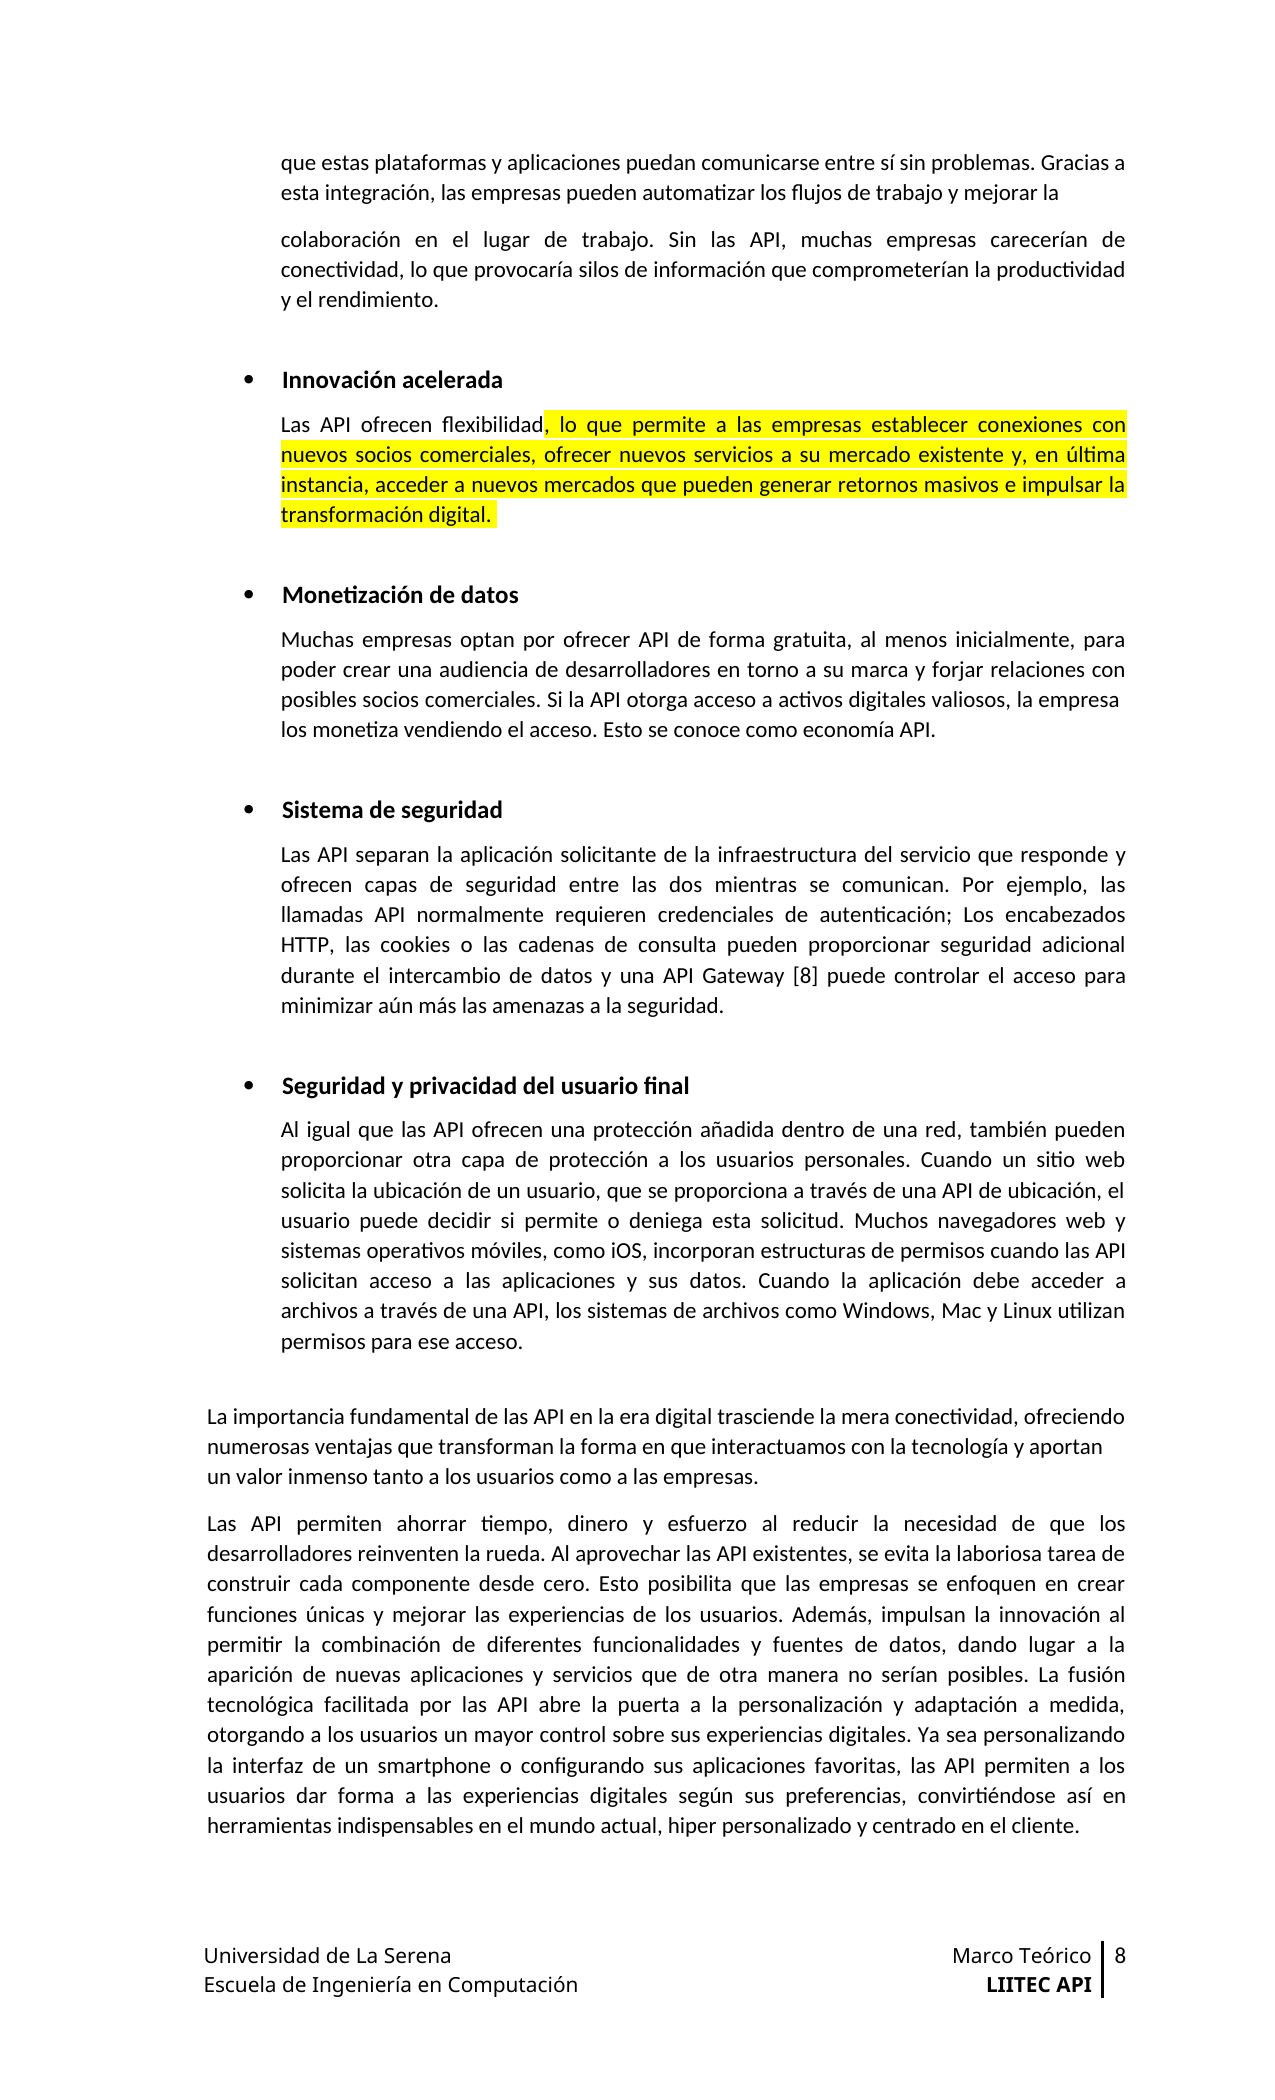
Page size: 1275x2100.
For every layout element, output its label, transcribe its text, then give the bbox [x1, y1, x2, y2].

subtitle Innovación acelerada [244, 364, 1127, 395]
text colaboración en el lugar de trabajo. Sin las API, muchas empresas carecerían de conectividad, lo que provocaría silos de información que comprometerían la productividad y el rendimiento. [281, 225, 1127, 313]
text Las API separan la aplicación solicitante de la infraestructura del servicio que responde y ofrecen capas de seguridad entre las dos mientras se comunican. Por ejemplo, las llamadas API normalmente requieren credenciales de autenticación; Los encabezados HTTP, las cookies o las cadenas de consulta pueden proporcionar seguridad adicional durante el intercambio de datos y una API Gateway [8] puede controlar el acceso para minimizar aún más las amenazas a la seguridad. [281, 840, 1127, 1019]
text Al igual que las API ofrecen una protección añadida dentro de una red, también pueden proporcionar otra capa de protección a los usuarios personales. Cuando un sitio web solicita la ubicación de un usuario, que se proporciona a través de una API de ubicación, el usuario puede decidir si permite o deniega esta solicitud. Muchos navegadores web y sistemas operativos móviles, como iOS, incorporan estructuras de permisos cuando las API solicitan acceso a las aplicaciones y sus datos. Cuando la aplicación debe acceder a archivos a través de una API, los sistemas de archivos como Windows, Mac y Linux utilizan permisos para ese acceso. [281, 1115, 1127, 1355]
text Las API ofrecen flexibilidad, lo que permite a las empresas establecer conexiones con nuevos socios comerciales, ofrecer nuevos servicios a su mercado existente y, en última instancia, acceder a nuevos mercados que pueden generar retornos masivos e impulsar la transformación digital. [281, 410, 1127, 440]
subtitle Sistema de seguridad [244, 794, 1127, 825]
text Las API ofrecen flexibilidad, lo que permite a las empresas establecer conexiones con nuevos socios comerciales, ofrecer nuevos servicios a su mercado existente y, en última instancia, acceder a nuevos mercados que pueden generar retornos masivos e impulsar la transformación digital. [281, 498, 1127, 528]
subtitle Monetización de datos [244, 579, 1127, 610]
text Las API permiten ahorrar tiempo, dinero y esfuerzo al reducir la necesidad de que los desarrolladores reinventen la rueda. Al aprovechar las API existentes, se evita la laboriosa tarea de construir cada componente desde cero. Esto posibilita que las empresas se enfoquen en crear funciones únicas y mejorar las experiencias de los usuarios. Además, impulsan la innovación al permitir la combinación de diferentes funcionalidades y fuentes de datos, dando lugar a la aparición de nuevas aplicaciones y servicios que de otra manera no serían posibles. La fusión tecnológica facilitada por las API abre la puerta a la personalización y adaptación a medida, otorgando a los usuarios un mayor control sobre sus experiencias digitales. Ya sea personalizando la interfaz de un smartphone o configurando sus aplicaciones favoritas, las API permiten a los usuarios dar forma a las experiencias digitales según sus preferencias, convirtiéndose así en herramientas indispensables en el mundo actual, hiper personalizado y centrado en el cliente. [207, 1509, 1127, 1839]
text La importancia fundamental de las API en la era digital trasciende la mera conectividad, ofreciendo numerosas ventajas que transforman la forma en que interactuamos con la tecnología y aportan un valor inmenso tanto a los usuarios como a las empresas. [207, 1402, 1127, 1490]
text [281, 148, 1127, 206]
subtitle Seguridad y privacidad del usuario final [244, 1070, 1127, 1101]
text Muchas empresas optan por ofrecer API de forma gratuita, al menos inicialmente, para poder crear una audiencia de desarrolladores en torno a su marca y forjar relaciones con posibles socios comerciales. Si la API otorga acceso a activos digitales valiosos, la empresa los monetiza vendiendo el acceso. Esto se conoce como economía API. [281, 625, 1127, 743]
